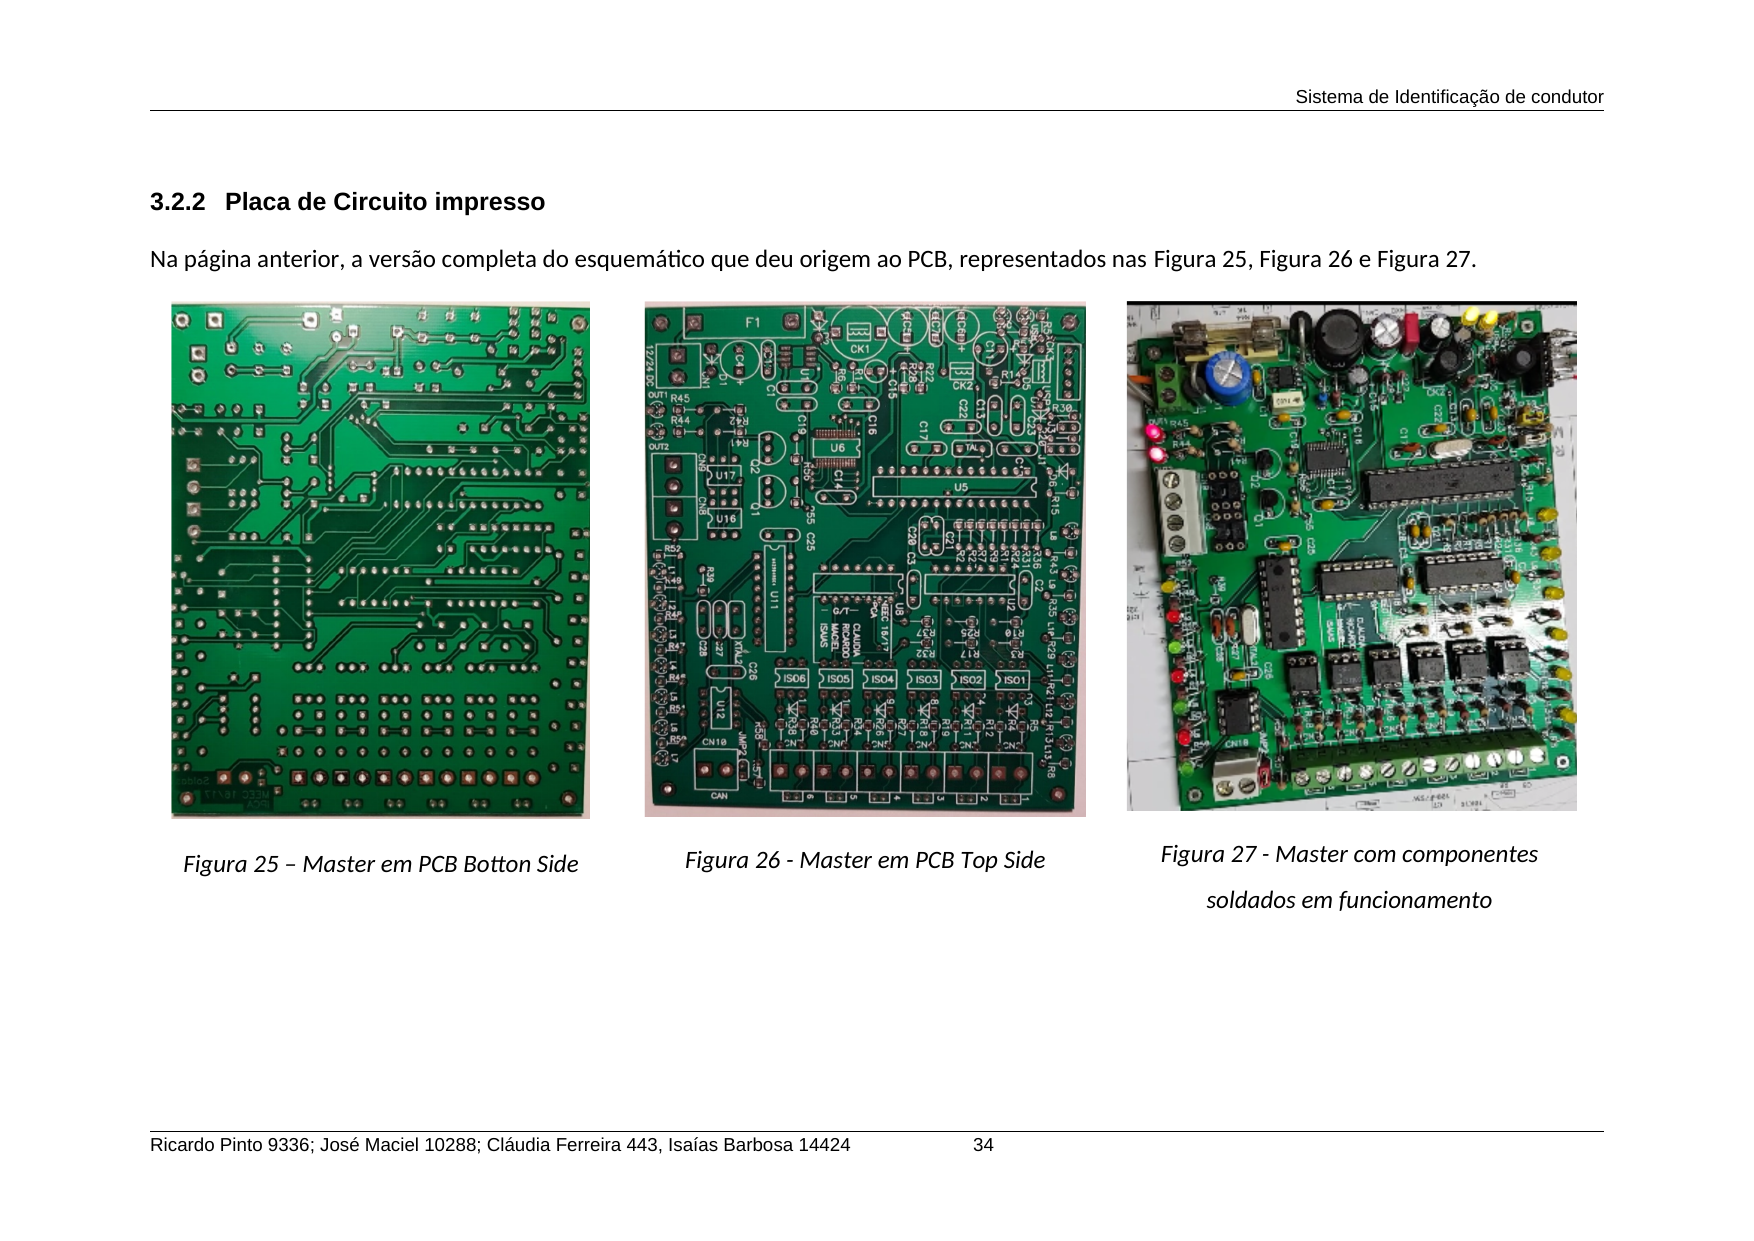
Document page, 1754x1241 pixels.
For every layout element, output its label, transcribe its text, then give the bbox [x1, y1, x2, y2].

table_header Figura 25 – Master em PCB Botton Side [139, 289, 623, 929]
text Na página anterior, a versão completa do esquemático que deu origem ao PCB, representados nas Figura 25, Figura 26 e Figura 27. [150, 243, 1604, 273]
table_header Figura 27 - Master com componentes soldados em funcionamento [1107, 289, 1592, 929]
picture [1126, 302, 1577, 811]
picture [645, 302, 1086, 817]
subtitle Placa de Circuito impresso [150, 187, 1604, 216]
table_header Figura 26 - Master em PCB Top Side [623, 289, 1107, 929]
picture [172, 302, 590, 819]
